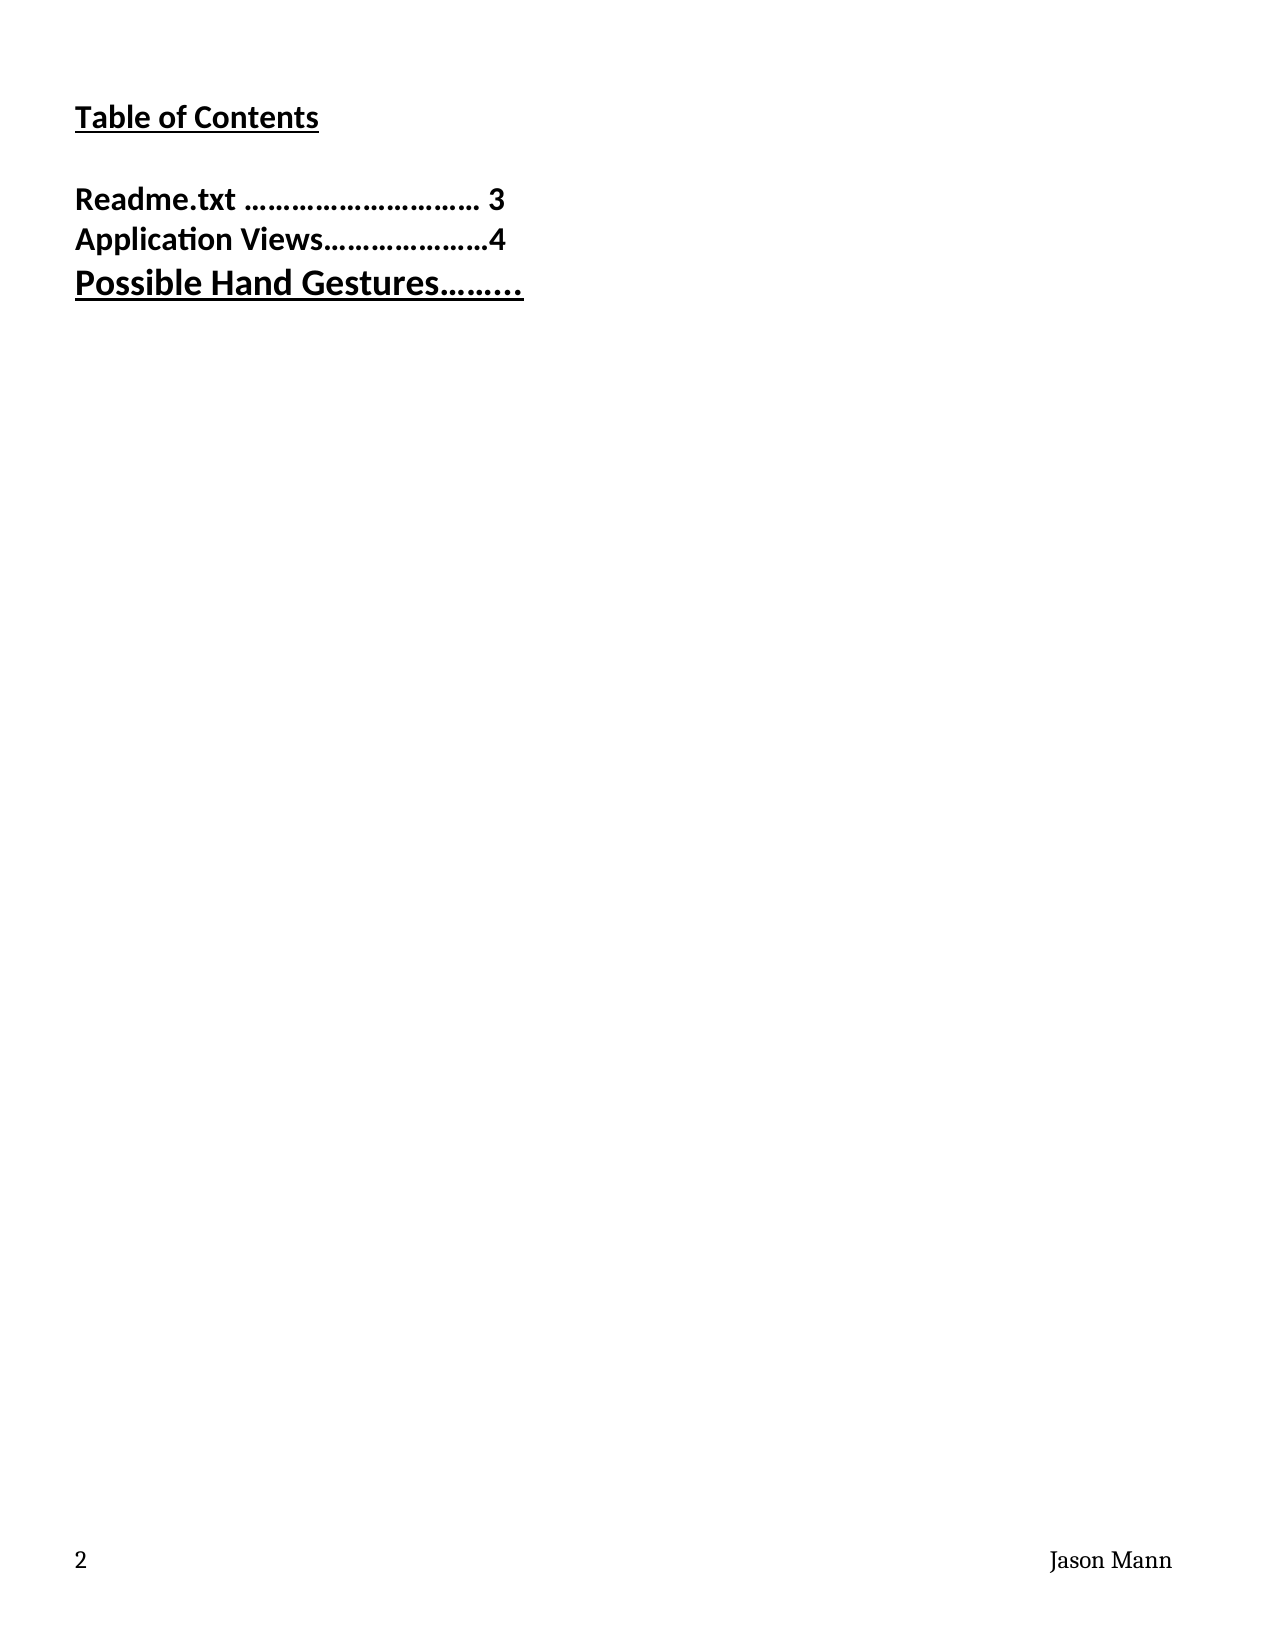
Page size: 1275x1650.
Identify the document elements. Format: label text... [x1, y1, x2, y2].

text Application Views…………………4 [75, 218, 1200, 259]
text Readme.txt ………………………… 3 [75, 178, 1200, 218]
subtitle Possible Hand Gestures……...Code and Documentation [75, 259, 1200, 305]
text Table of Contents [75, 96, 1200, 137]
